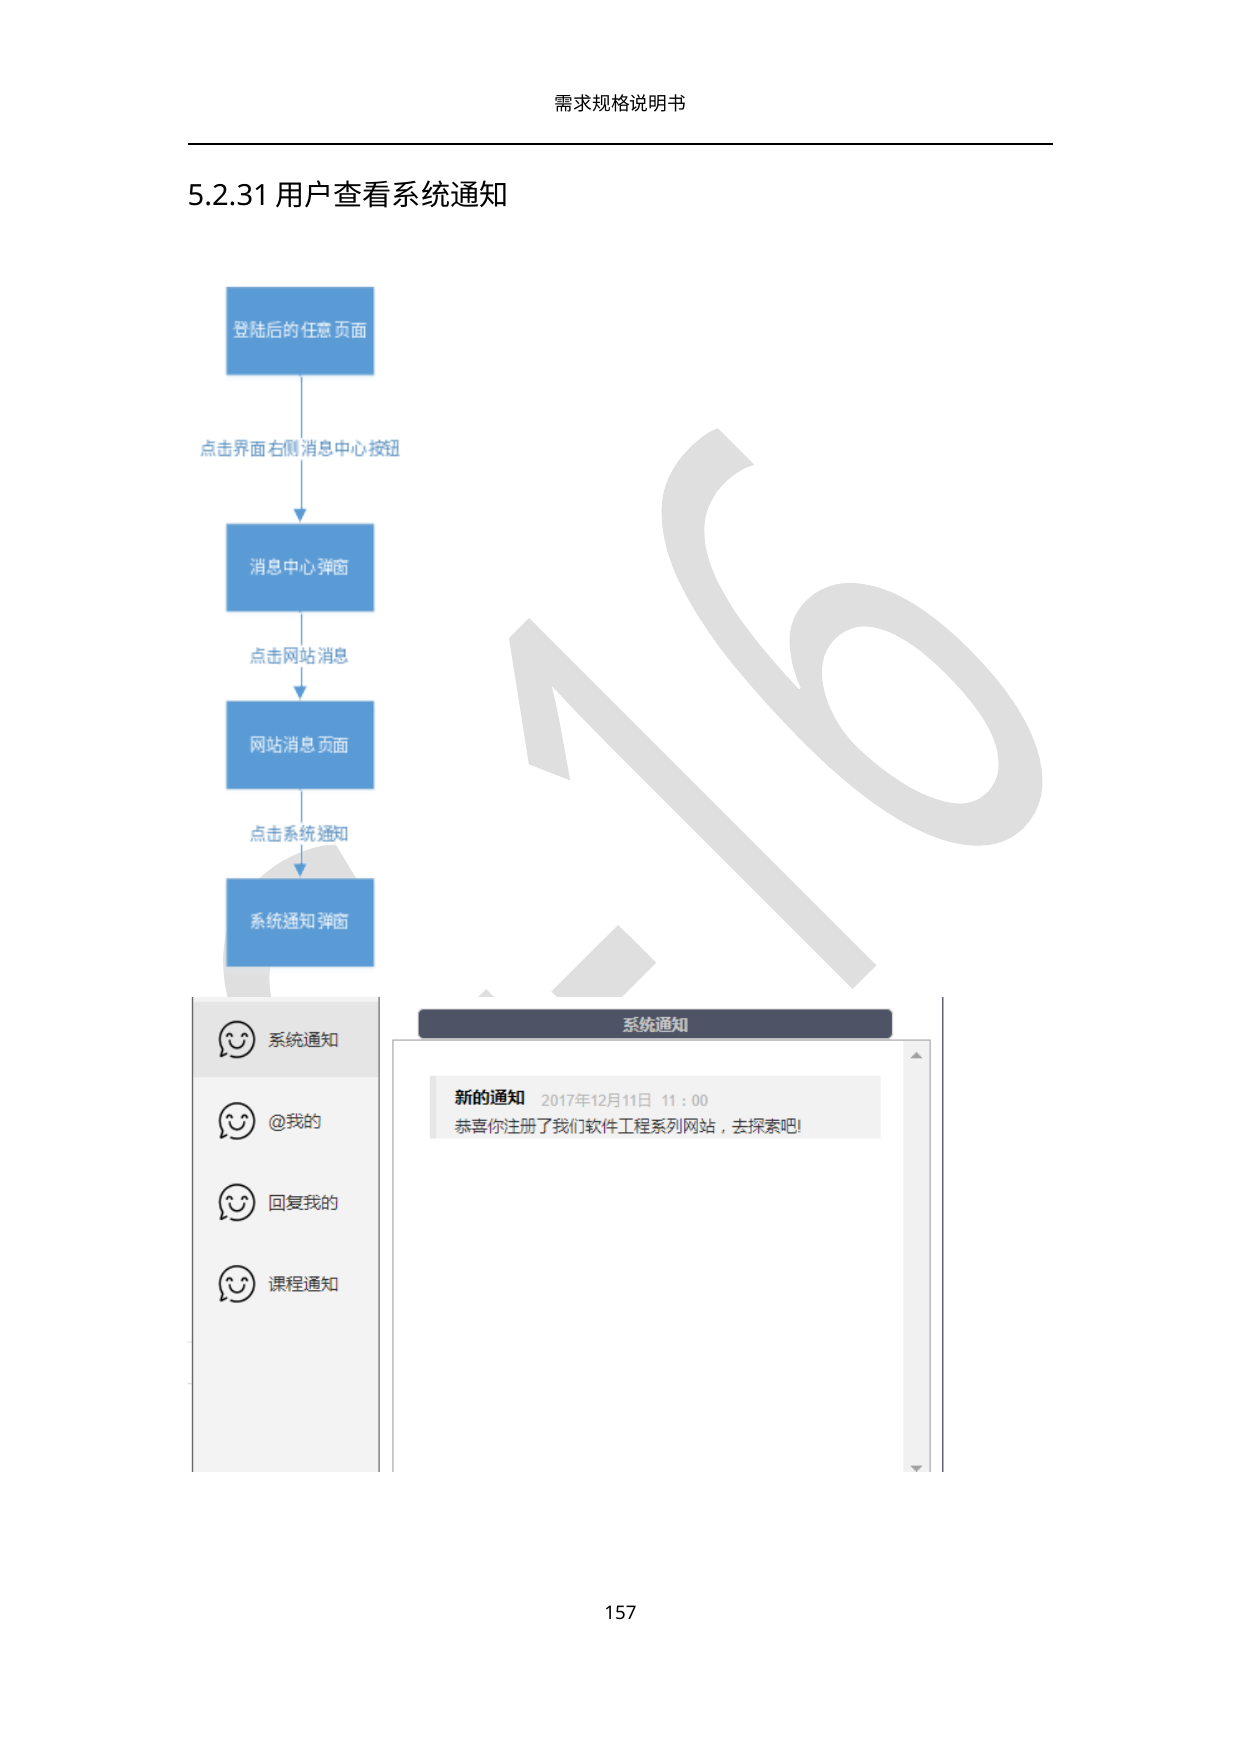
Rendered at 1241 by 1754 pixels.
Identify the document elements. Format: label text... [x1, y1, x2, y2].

picture [187, 997, 946, 1472]
subtitle 用户查看系统通知 [187, 160, 1053, 225]
